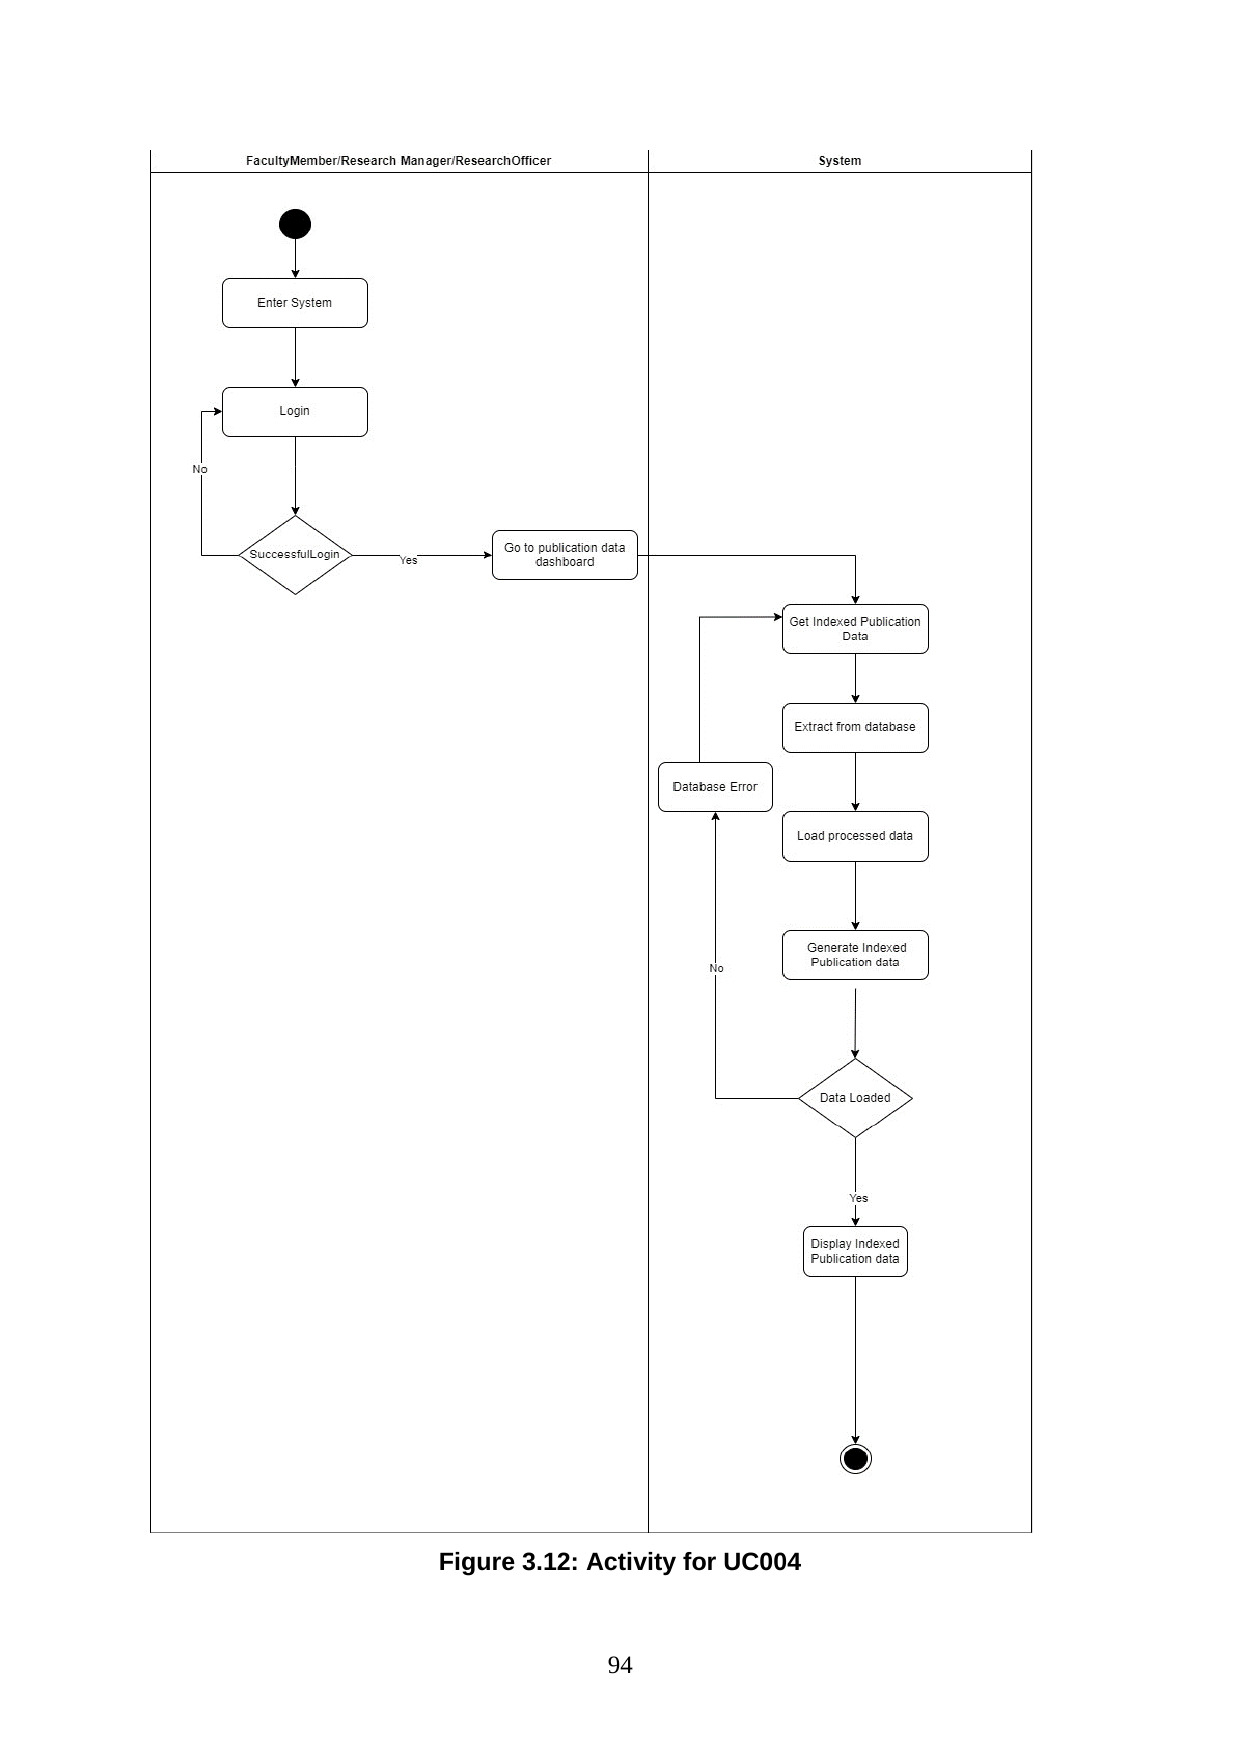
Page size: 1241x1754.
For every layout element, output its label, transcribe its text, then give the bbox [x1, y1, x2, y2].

picture [150, 150, 1033, 1533]
list Figure 3.12: Activity for UC004 [150, 1547, 1090, 1576]
